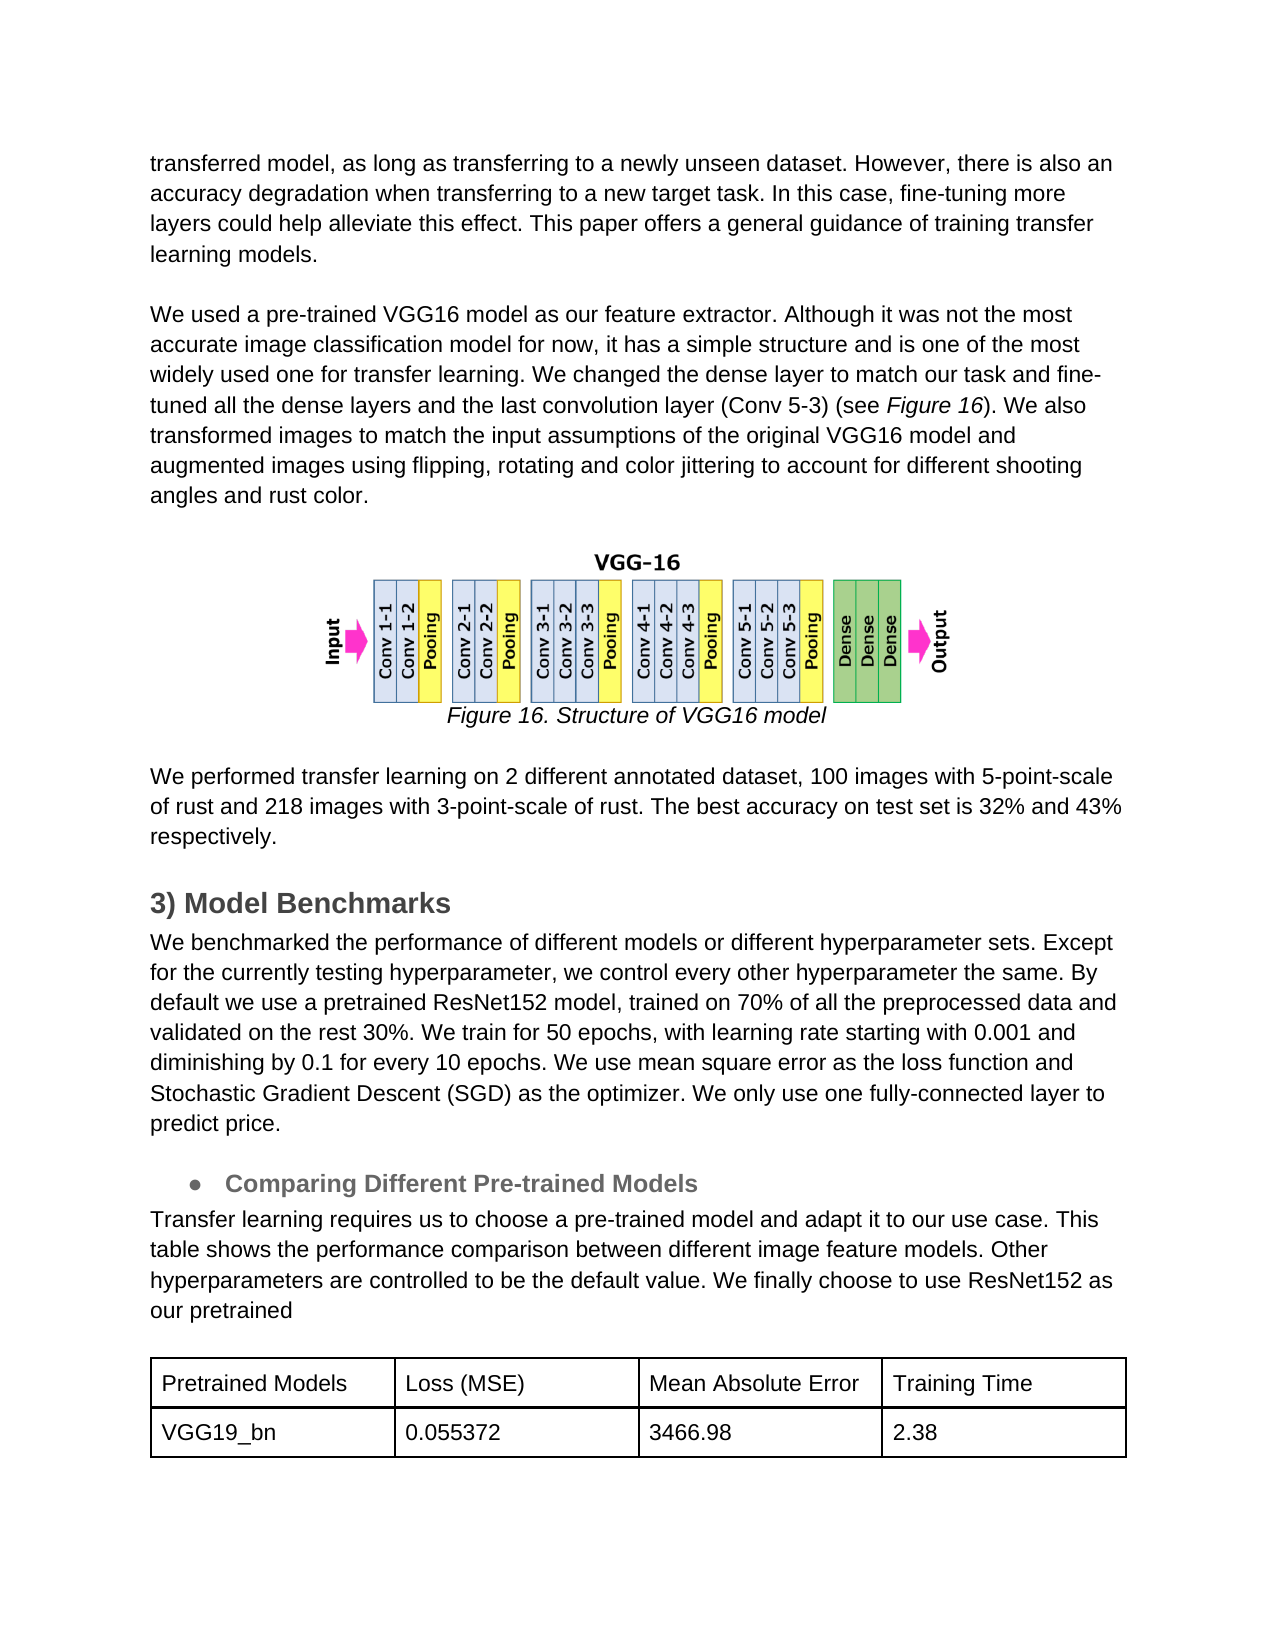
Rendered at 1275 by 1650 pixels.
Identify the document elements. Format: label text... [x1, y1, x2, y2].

table_header Loss (MSE) [396, 1359, 638, 1406]
table_cell 0.055372 [396, 1409, 638, 1456]
table_cell 2.38 [883, 1409, 1125, 1456]
picture [312, 542, 963, 703]
text We performed transfer learning on 2 different annotated dataset, 100 images with 5-point-scale of rust and 218 images with 3-point-scale of rust. The best accuracy on test set is 32% and 43% respectively. [150, 763, 1125, 849]
text Transfer learning requires us to choose a pre-trained model and adapt it to our use case. This table shows the performance comparison between different image feature models. Other hyperparameters are controlled to be the default value. We finally choose to use ResNet152 as our pretrained [150, 1206, 1125, 1323]
text We benchmarked the performance of different models or different hyperparameter sets. Except for the currently testing hyperparameter, we control every other hyperparameter the same. By default we use a pretrained ResNet152 model, trained on 70% of all the preprocessed data and validated on the rest 30%. We train for 50 epochs, with learning rate starting with 0.001 and diminishing by 0.1 for every 10 epochs. We use mean square error as the loss function and Stochastic Gradient Descent (SGD) as the optimizer. We only use one fully-connected layer to predict price. [150, 928, 1125, 1136]
table_header Pretrained Models [152, 1359, 394, 1406]
table_cell 3466.98 [640, 1409, 881, 1456]
subtitle 3) Model Benchmarks [150, 887, 1125, 920]
text Figure 16. Structure of VGG16 model [150, 702, 1125, 728]
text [150, 150, 1125, 267]
table_header Mean Absolute Error [640, 1359, 881, 1406]
subtitle Comparing Different Pre-trained Models [187, 1169, 1125, 1198]
table_header Training Time [883, 1359, 1125, 1406]
table_cell VGG19_bn [152, 1409, 394, 1456]
text We used a pre-trained VGG16 model as our feature extractor. Although it was not the most accurate image classification model for now, it has a simple structure and is one of the most widely used one for transfer learning. We changed the dense layer to match our task and fine-tuned all the dense layers and the last convolution layer (Conv 5-3) (see Figure 16). We also transformed images to match the input assumptions of the original VGG16 model and augmented images using flipping, rotating and color jittering to account for different shooting angles and rust color. [150, 301, 1125, 509]
